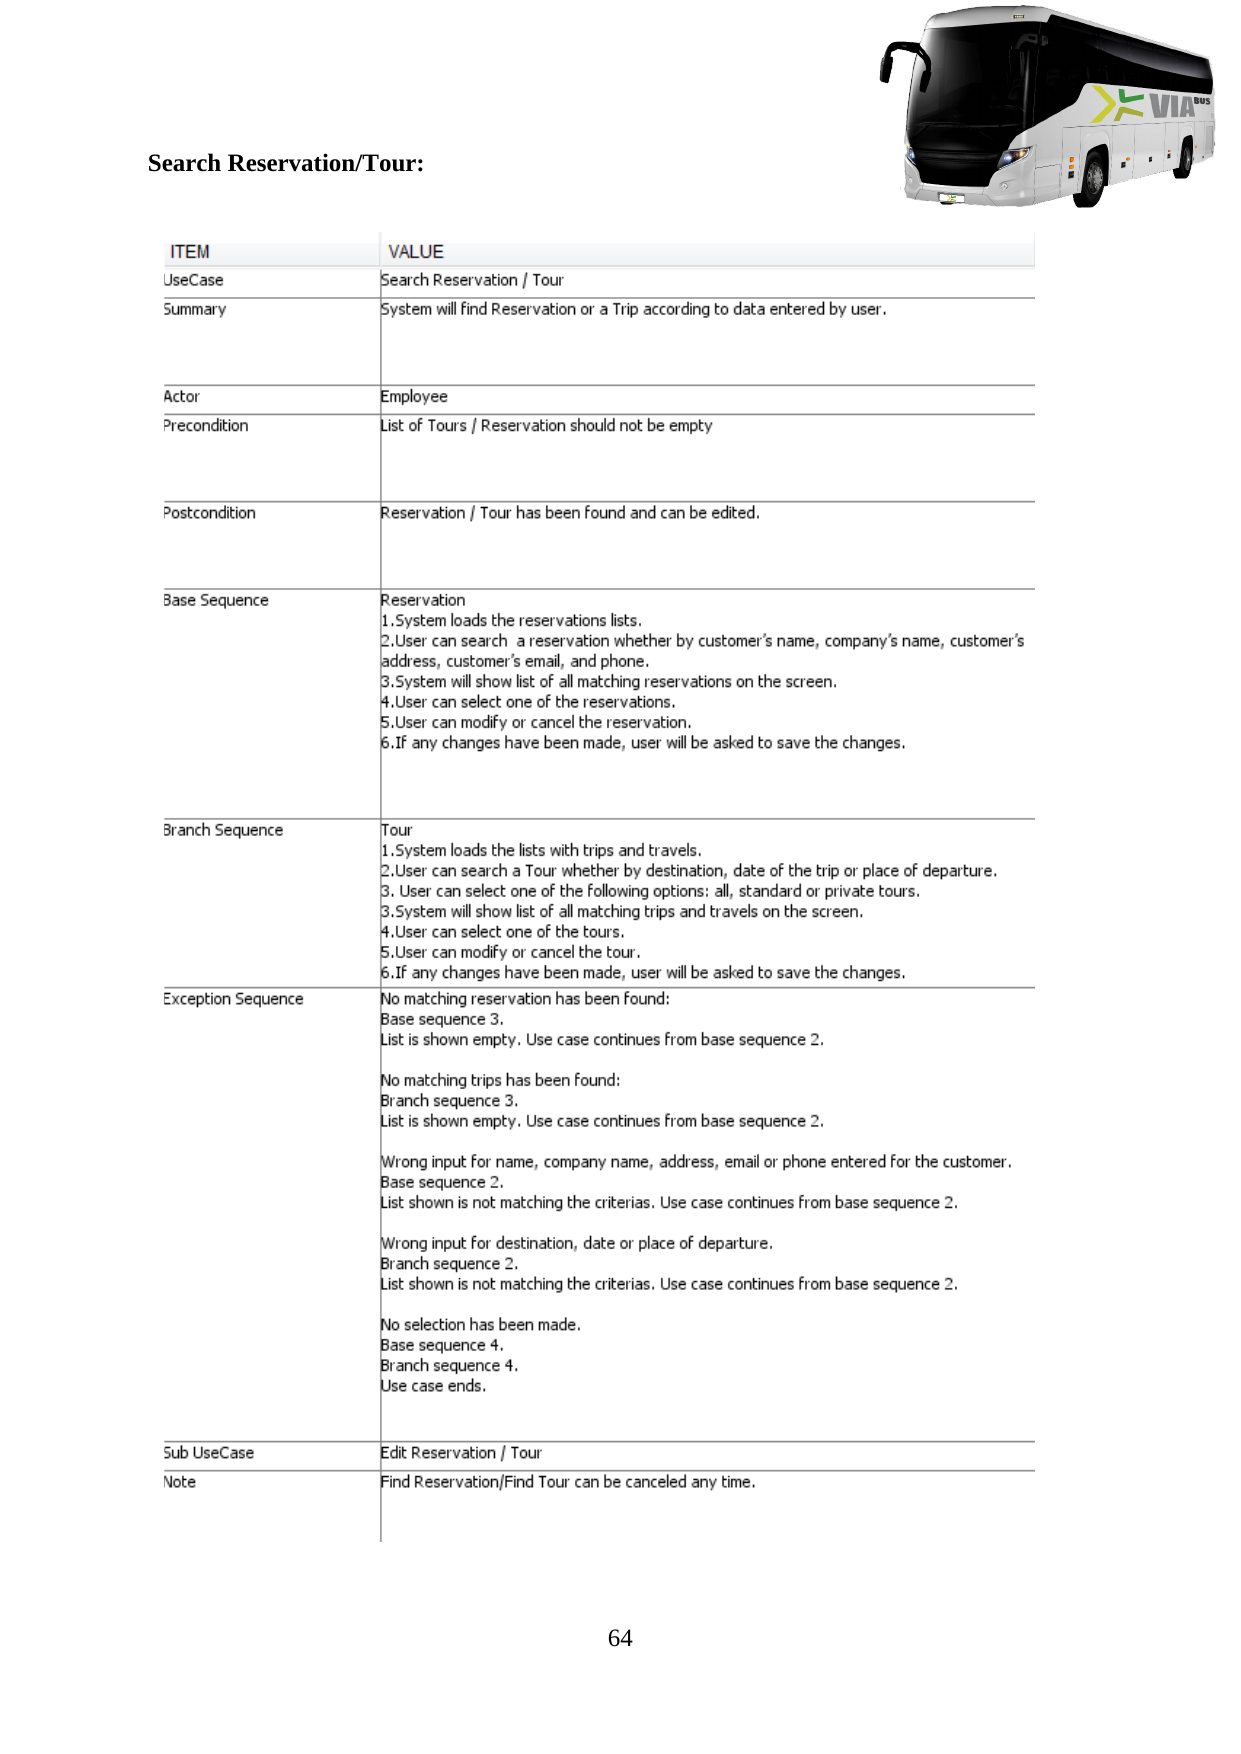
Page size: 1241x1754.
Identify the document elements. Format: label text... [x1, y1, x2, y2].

picture [162, 232, 1034, 1538]
picture [874, 0, 1218, 213]
text Search Reservation/Tour: [148, 148, 895, 176]
